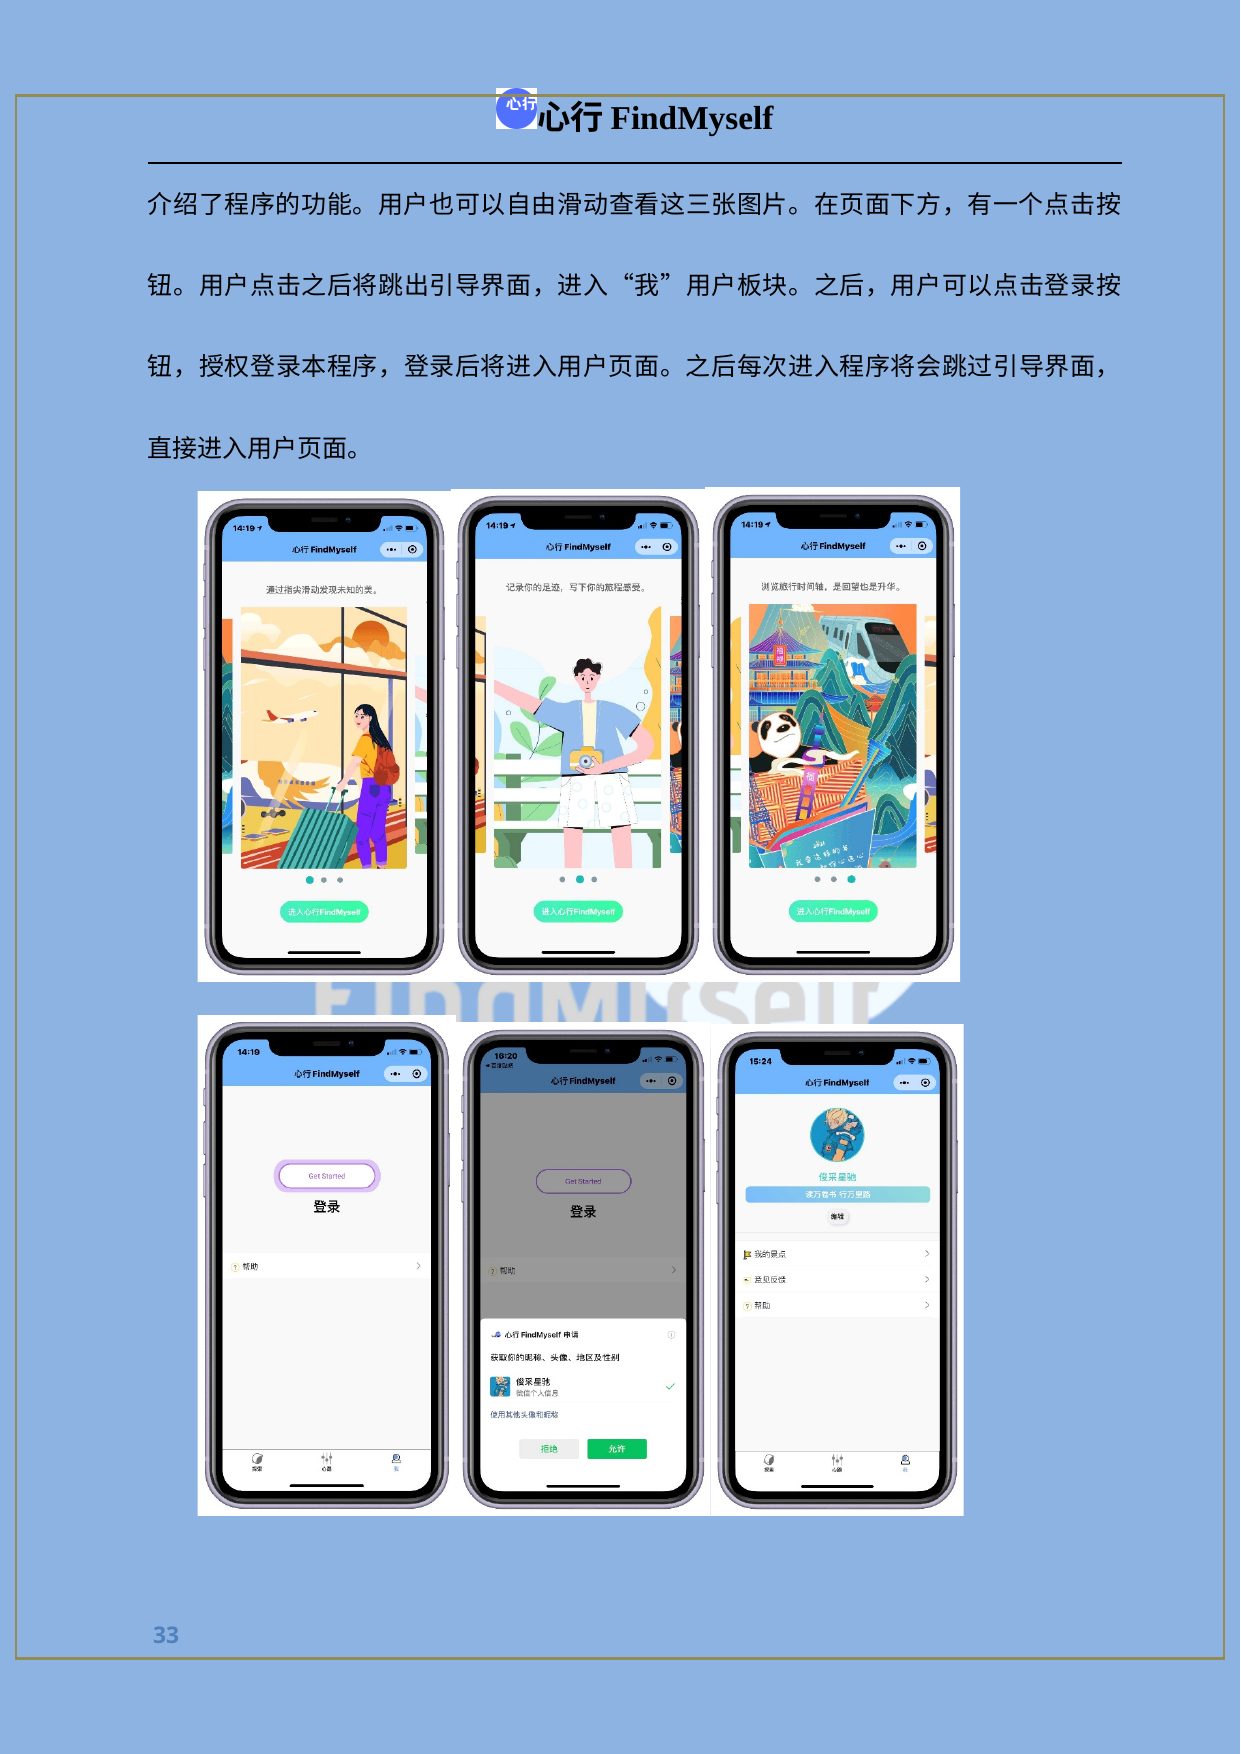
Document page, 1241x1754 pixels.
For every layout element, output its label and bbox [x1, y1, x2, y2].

picture [197, 1015, 964, 1516]
text [148, 170, 1122, 479]
picture [496, 88, 537, 94]
picture [197, 487, 961, 982]
picture [496, 97, 537, 129]
